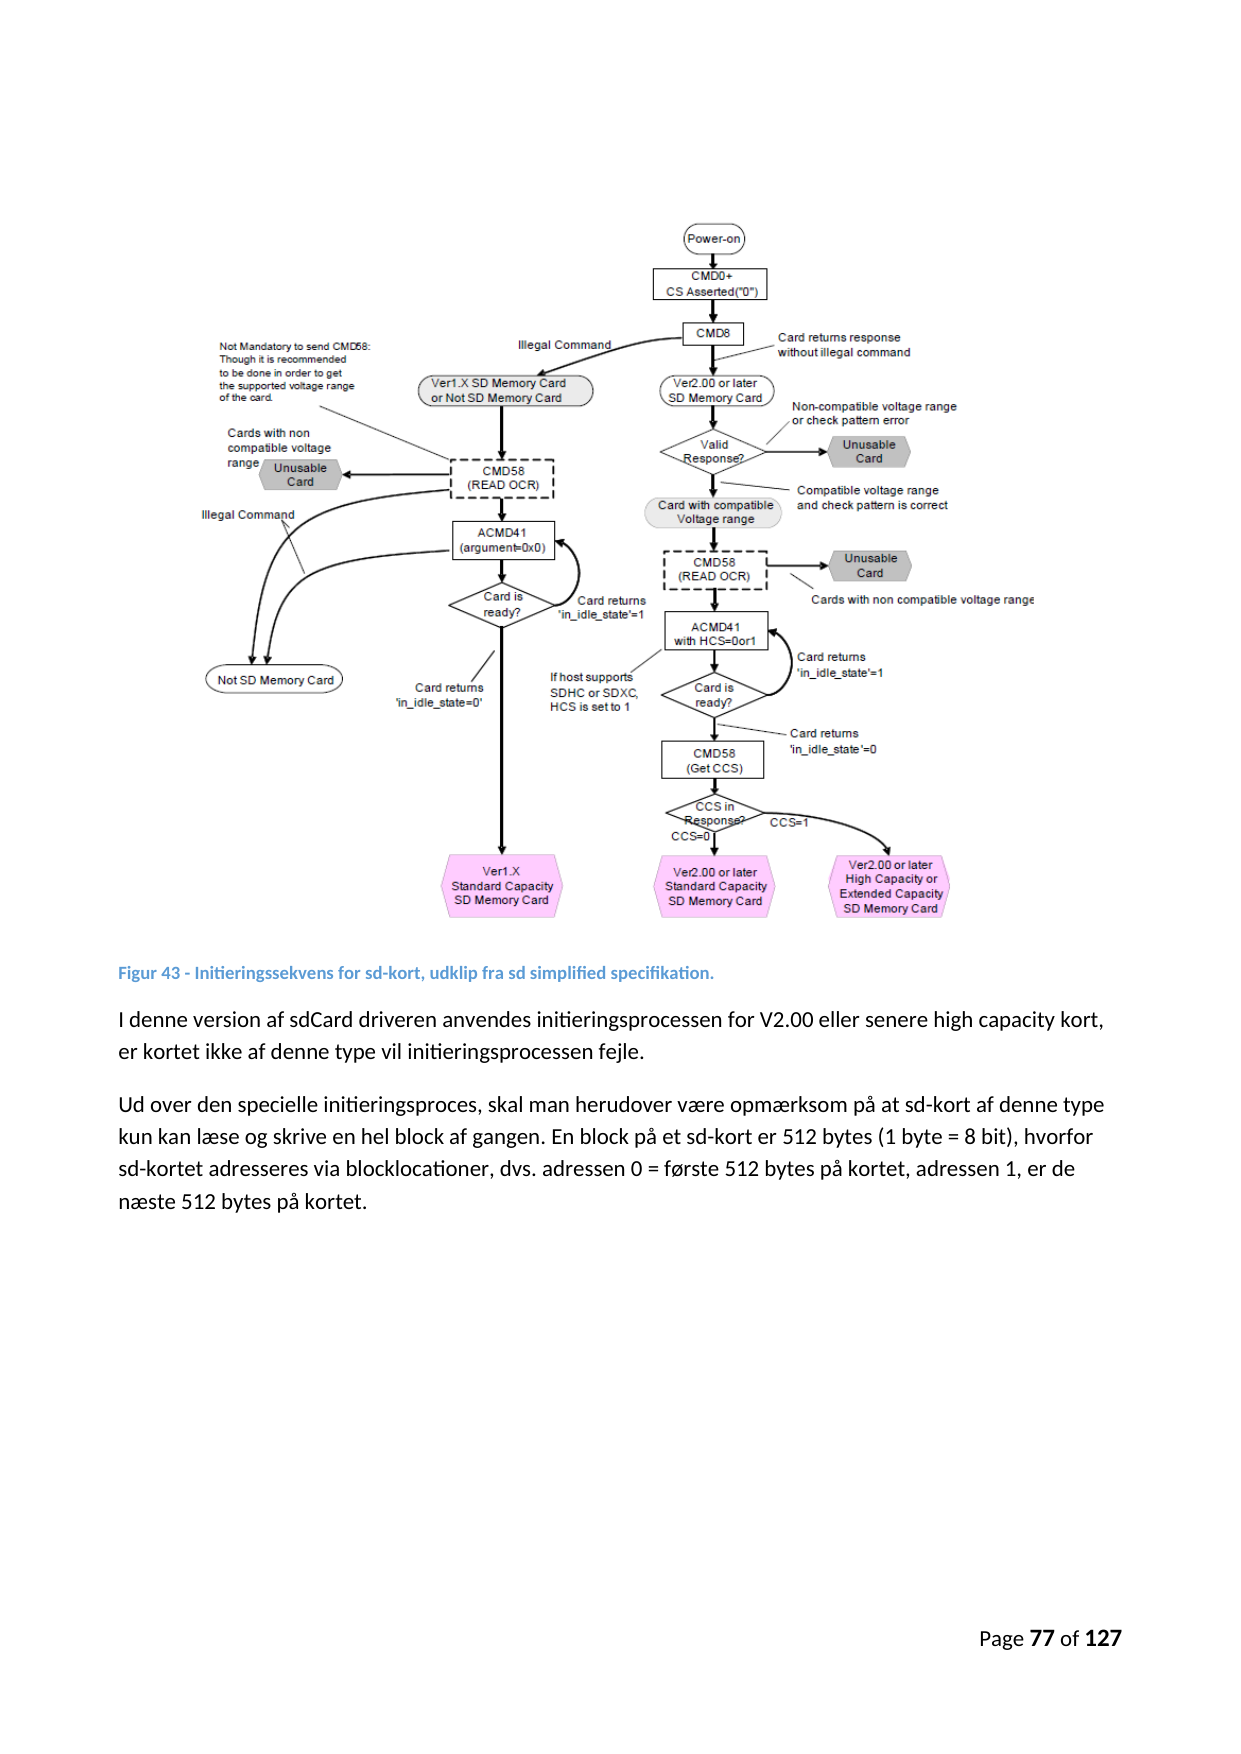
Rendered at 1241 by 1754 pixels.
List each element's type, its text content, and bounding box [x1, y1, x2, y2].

text Figur 43 - Initieringssekvens for sd-kort, udklip fra sd simplified specifikation. [118, 961, 1122, 984]
picture [118, 177, 1123, 937]
text Ud over den specielle initieringsproces, skal man herudover være opmærksom på at sd-kort af denne type kun kan læse og skrive en hel block af gangen. En block på et sd-kort er 512 bytes (1 byte = 8 bit), hvorfor sd-kortet adresseres via blocklocationer, dvs. adressen 0 = første 512 bytes på kortet, adressen 1, er de næste 512 bytes på kortet. [118, 1090, 1122, 1215]
text I denne version af sdCard driveren anvendes initieringsprocessen for V2.00 eller senere high capacity kort, er kortet ikke af denne type vil initieringsprocessen fejle. [118, 1005, 1122, 1065]
